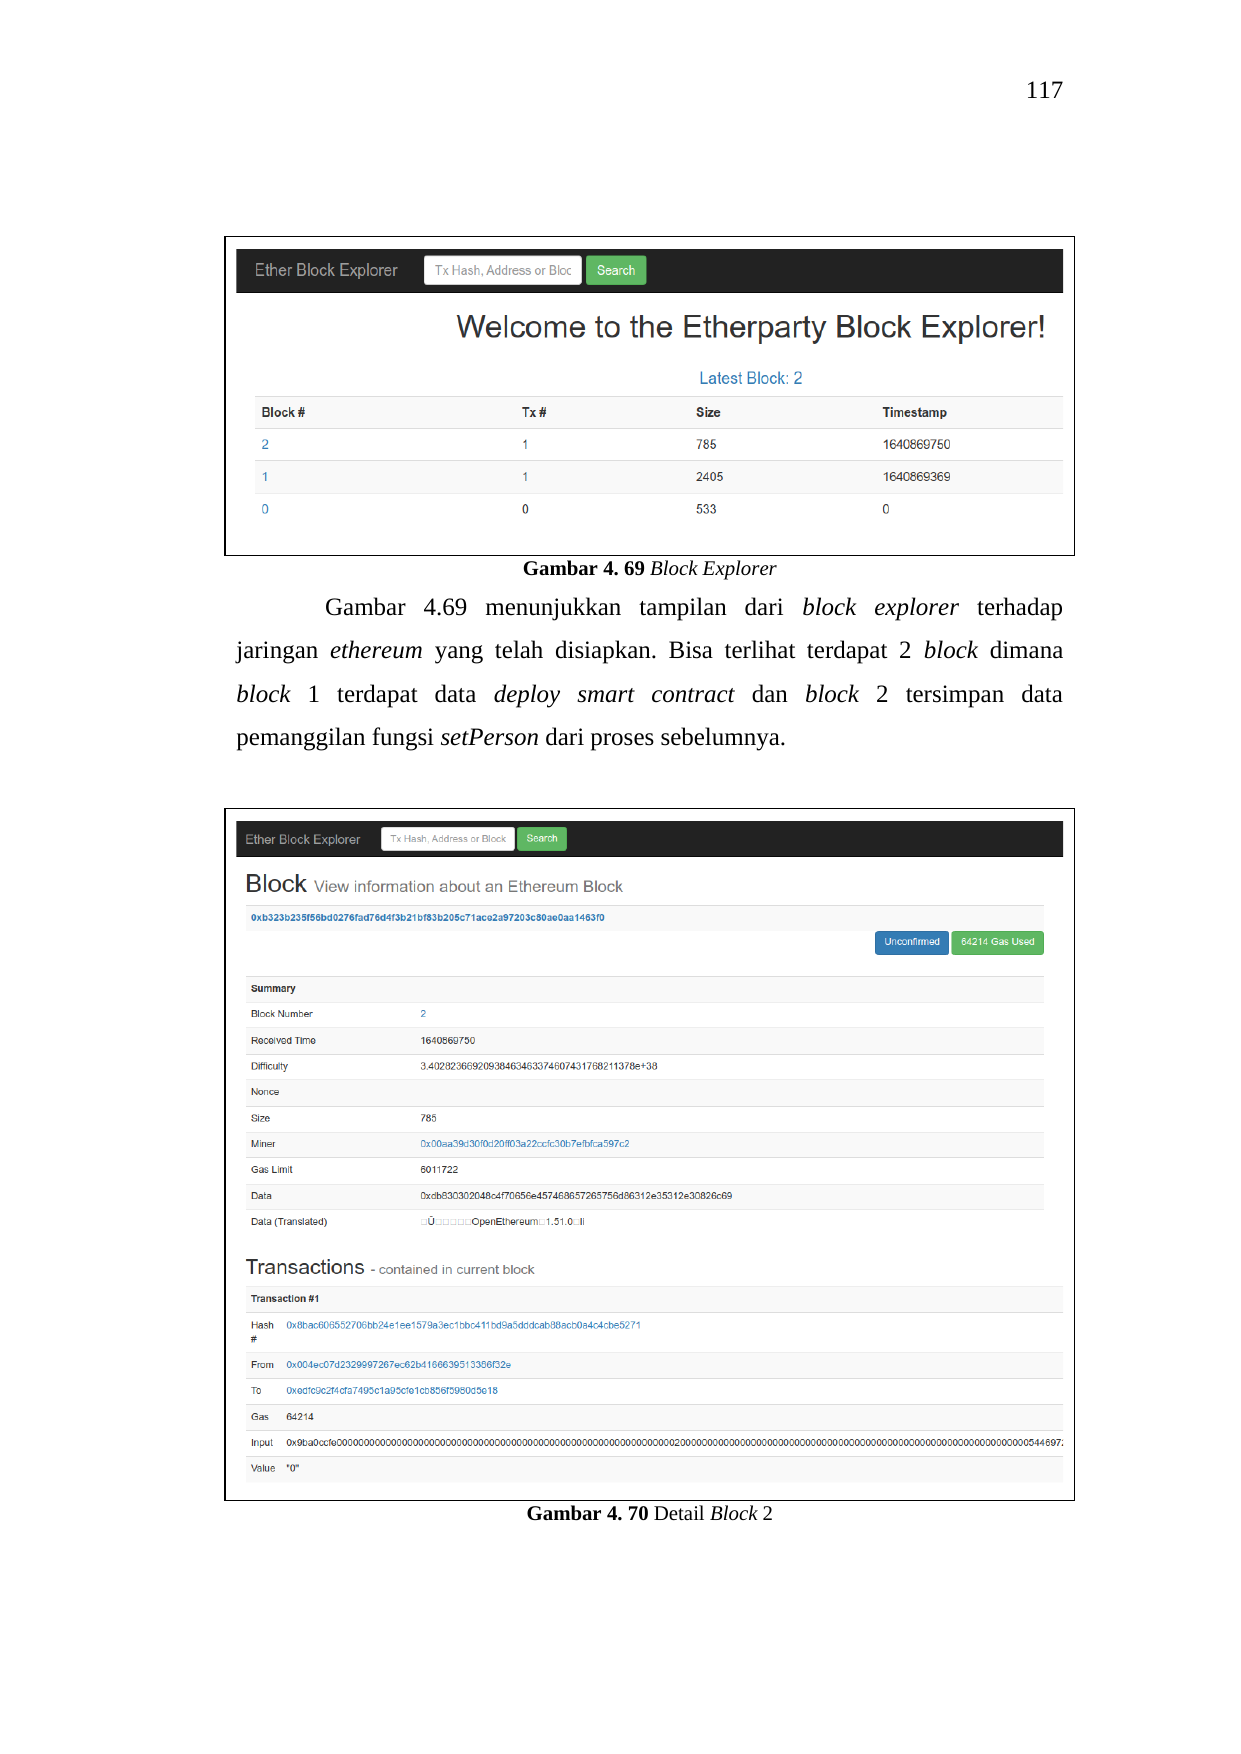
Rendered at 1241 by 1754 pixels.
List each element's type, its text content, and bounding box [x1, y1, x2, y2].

text Gambar 4. 69 Block Explorer [236, 556, 1063, 580]
picture [236, 249, 1064, 541]
table_header [226, 237, 1074, 555]
text Gambar 4. 70 Detail Block 2 [236, 1501, 1063, 1525]
picture [236, 821, 1064, 1486]
table_header [226, 809, 1074, 1500]
text Gambar 4.69 menunjukkan tampilan dari block explorer terhadap jaringan ethereum yang telah disiapkan. Bisa terlihat terdapat 2 block dimana block 1 terdapat data deploy smart contract dan block 2 tersimpan data pemanggilan fungsi setPerson dari proses sebelumnya. [236, 592, 1063, 751]
